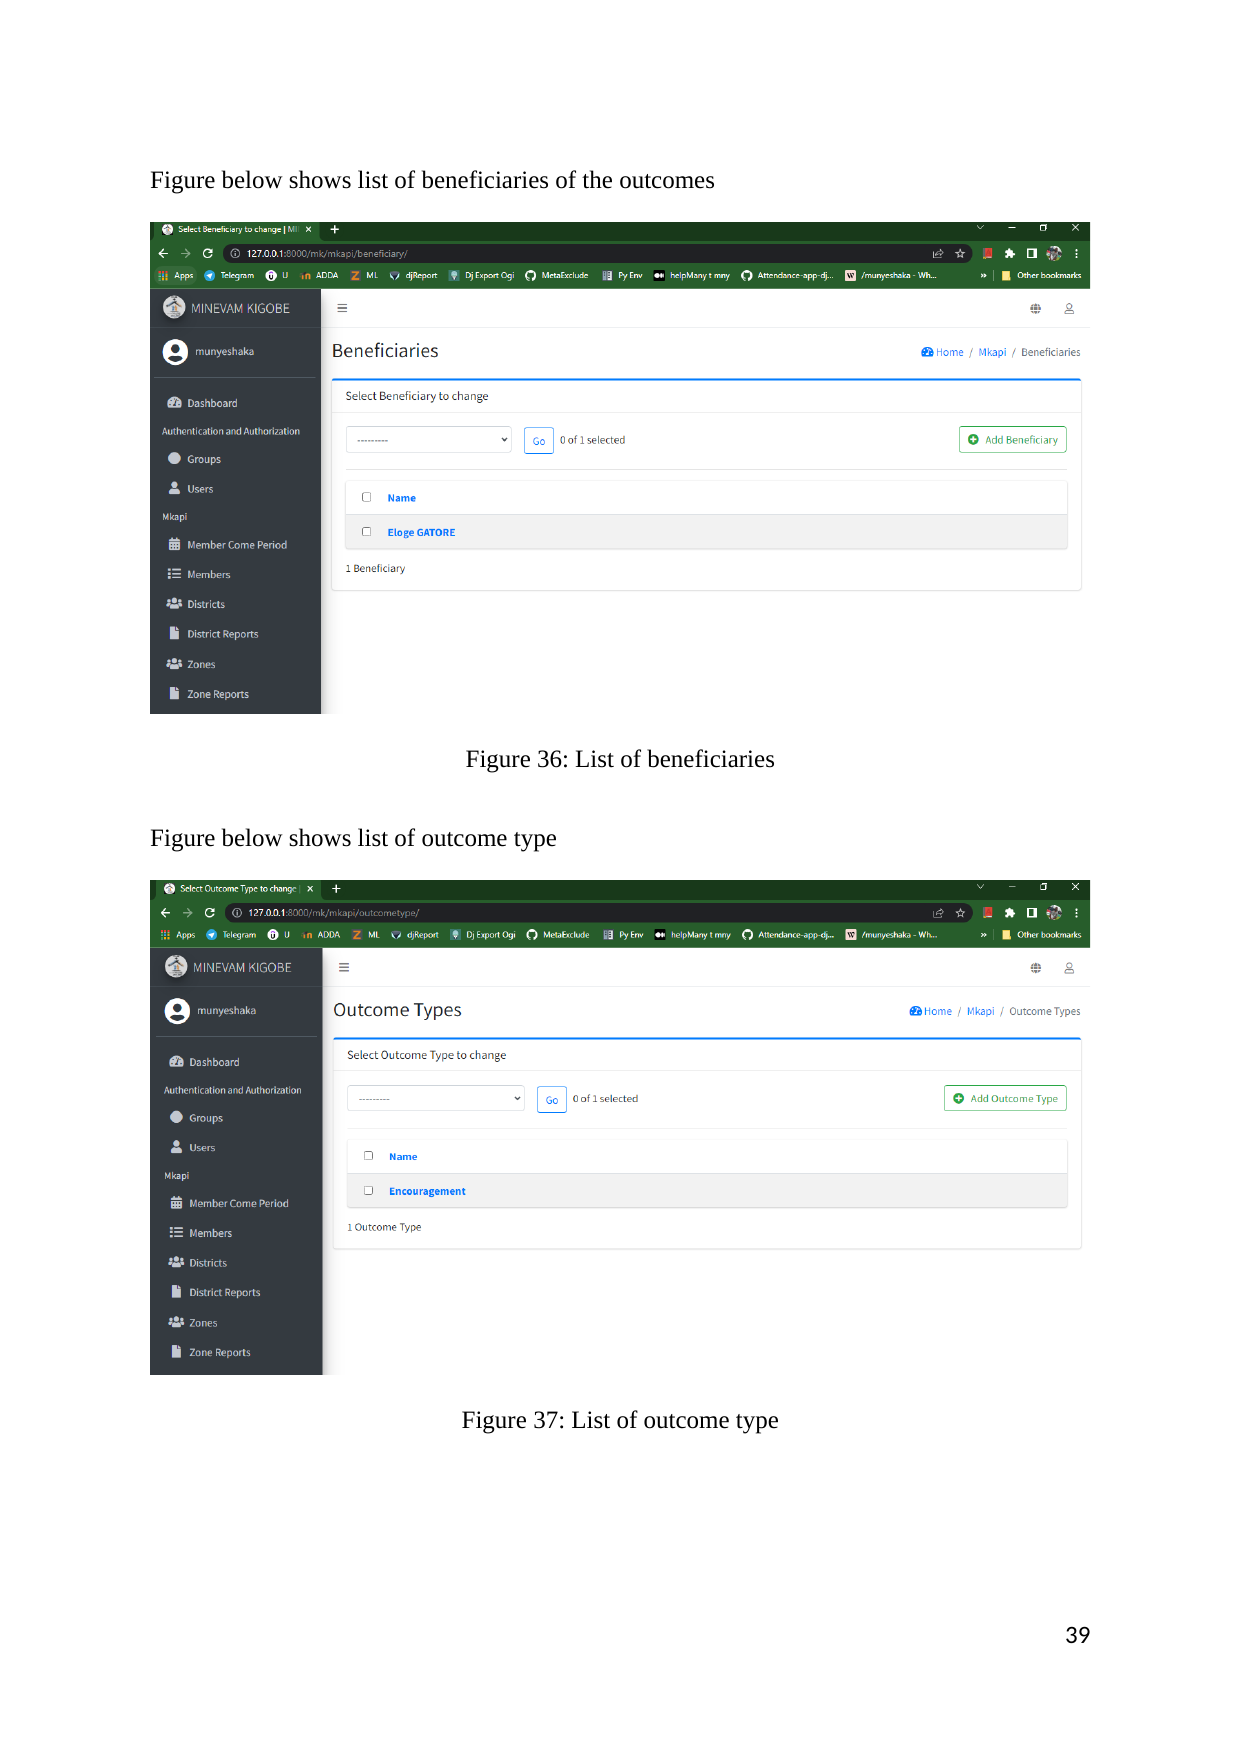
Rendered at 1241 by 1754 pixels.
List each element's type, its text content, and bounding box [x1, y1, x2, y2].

picture [150, 222, 1091, 714]
text Figure 36: List of beneficiaries [150, 744, 1090, 773]
text Figure below shows list of outcome type [150, 823, 1090, 852]
text Figure below shows list of beneficiaries of the outcomes [150, 165, 1090, 194]
text Figure 37: List of outcome type [150, 1405, 1090, 1434]
picture [150, 880, 1091, 1375]
